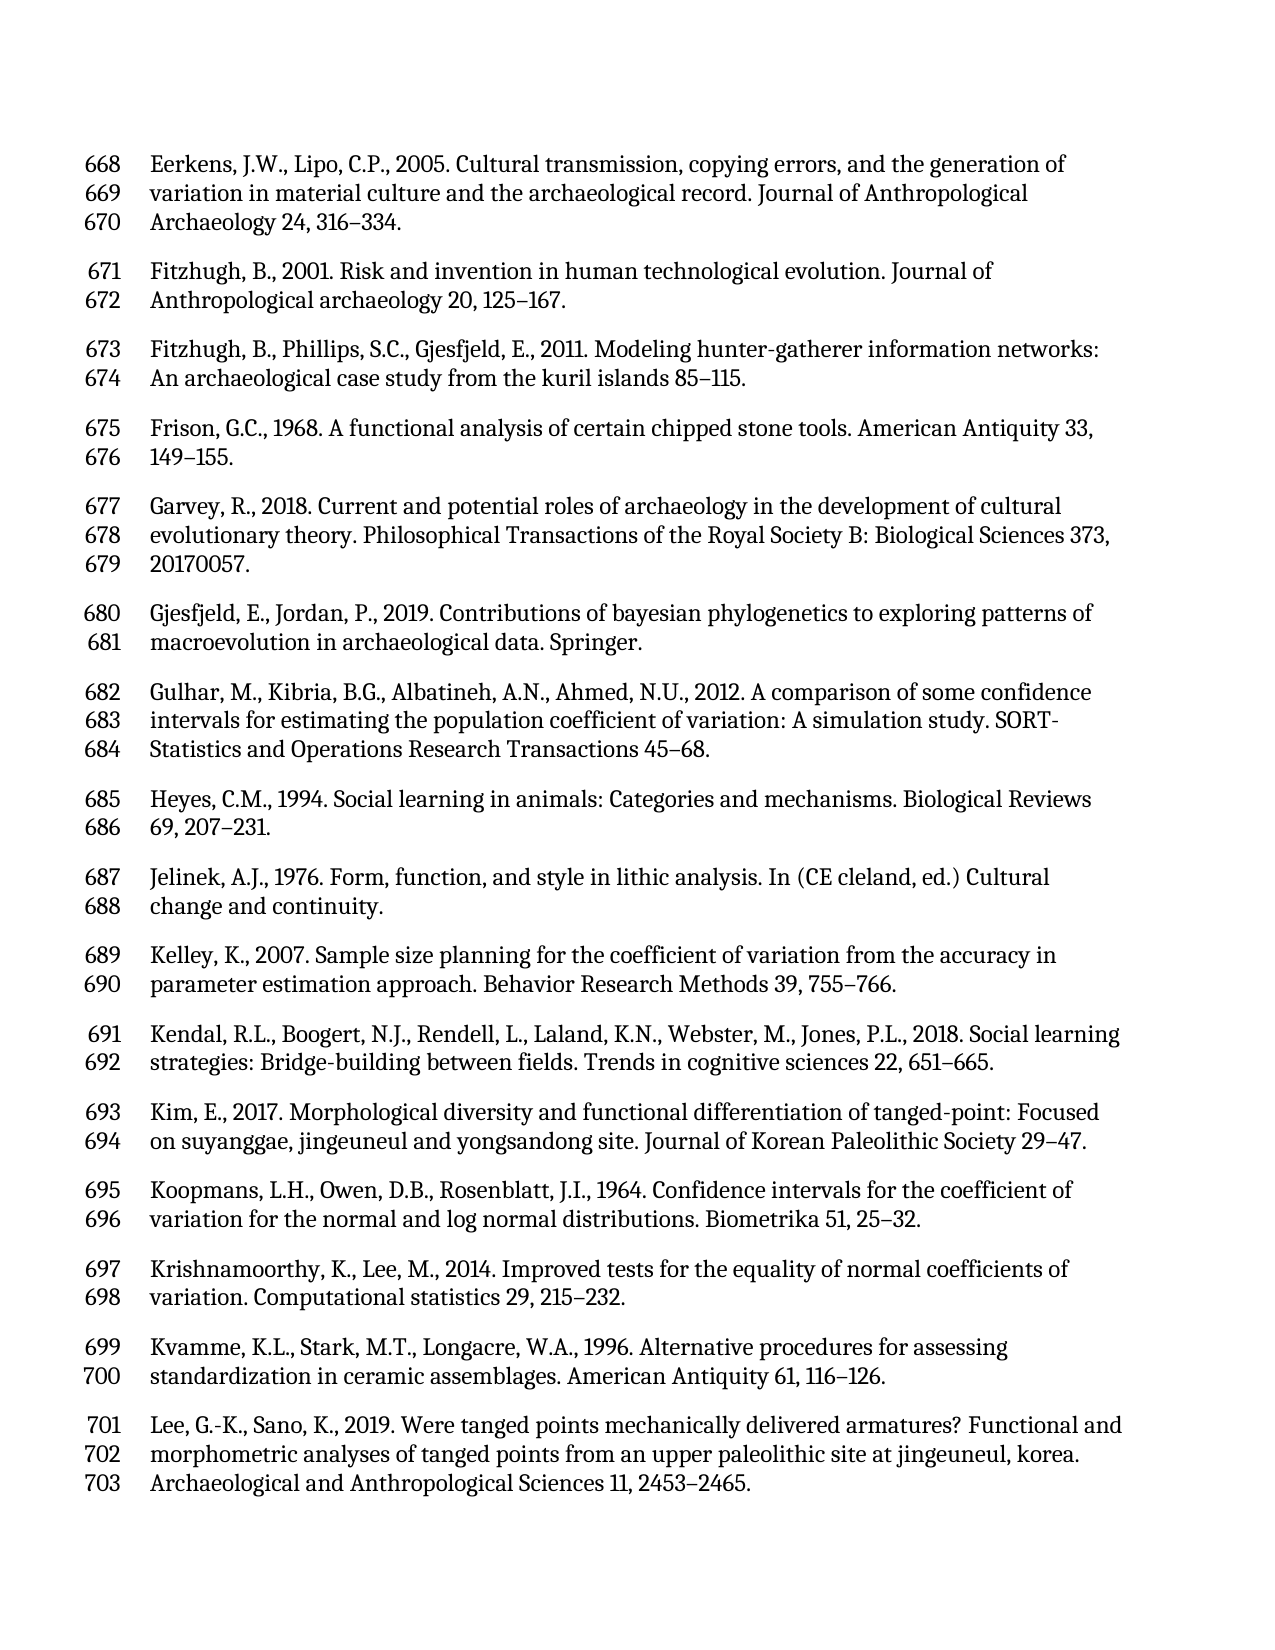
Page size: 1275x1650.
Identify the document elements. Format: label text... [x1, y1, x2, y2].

text Kim, E., 2017. Morphological diversity and functional differentiation of tanged-point: Focused on suyanggae, jingeuneul and yongsandong site. Journal of Korean Paleolithic Society 29–47. [150, 1098, 1125, 1155]
text Kendal, R.L., Boogert, N.J., Rendell, L., Laland, K.N., Webster, M., Jones, P.L., 2018. Social learning strategies: Bridge-building between fields. Trends in cognitive sciences 22, 651–665. [150, 1019, 1125, 1077]
text Lee, G.-K., Sano, K., 2019. Were tanged points mechanically delivered armatures? Functional and morphometric analyses of tanged points from an upper paleolithic site at jingeuneul, korea. Archaeological and Anthropological Sciences 11, 2453–2465. [150, 1411, 1125, 1497]
text Kvamme, K.L., Stark, M.T., Longacre, W.A., 1996. Alternative procedures for assessing standardization in ceramic assemblages. American Antiquity 61, 116–126. [150, 1333, 1125, 1390]
text Kelley, K., 2007. Sample size planning for the coefficient of variation from the accuracy in parameter estimation approach. Behavior Research Methods 39, 755–766. [150, 941, 1125, 999]
text Gulhar, M., Kibria, B.G., Albatineh, A.N., Ahmed, N.U., 2012. A comparison of some confidence intervals for estimating the population coefficient of variation: A simulation study. SORT-Statistics and Operations Research Transactions 45–68. [150, 677, 1125, 764]
text Heyes, C.M., 1994. Social learning in animals: Categories and mechanisms. Biological Reviews 69, 207–231. [150, 784, 1125, 842]
text Koopmans, L.H., Owen, D.B., Rosenblatt, J.I., 1964. Confidence intervals for the coefficient of variation for the normal and log normal distributions. Biometrika 51, 25–32. [150, 1176, 1125, 1234]
text Eerkens, J.W., Lipo, C.P., 2005. Cultural transmission, copying errors, and the generation of variation in material culture and the archaeological record. Journal of Anthropological Archaeology 24, 316–334. [150, 150, 1125, 236]
text Fitzhugh, B., Phillips, S.C., Gjesfjeld, E., 2011. Modeling hunter-gatherer information networks: An archaeological case study from the kuril islands 85–115. [150, 335, 1125, 393]
text Frison, G.C., 1968. A functional analysis of certain chipped stone tools. American Antiquity 33, 149–155. [150, 414, 1125, 471]
text Garvey, R., 2018. Current and potential roles of archaeology in the development of cultural evolutionary theory. Philosophical Transactions of the Royal Society B: Biological Sciences 373, 20170057. [150, 492, 1125, 578]
text Jelinek, A.J., 1976. Form, function, and style in lithic analysis. In (CE cleland, ed.) Cultural change and continuity. [150, 863, 1125, 920]
text Gjesfjeld, E., Jordan, P., 2019. Contributions of bayesian phylogenetics to exploring patterns of macroevolution in archaeological data. Springer. [150, 599, 1125, 657]
text Fitzhugh, B., 2001. Risk and invention in human technological evolution. Journal of Anthropological archaeology 20, 125–167. [150, 257, 1125, 314]
text Krishnamoorthy, K., Lee, M., 2014. Improved tests for the equality of normal coefficients of variation. Computational statistics 29, 215–232. [150, 1254, 1125, 1312]
